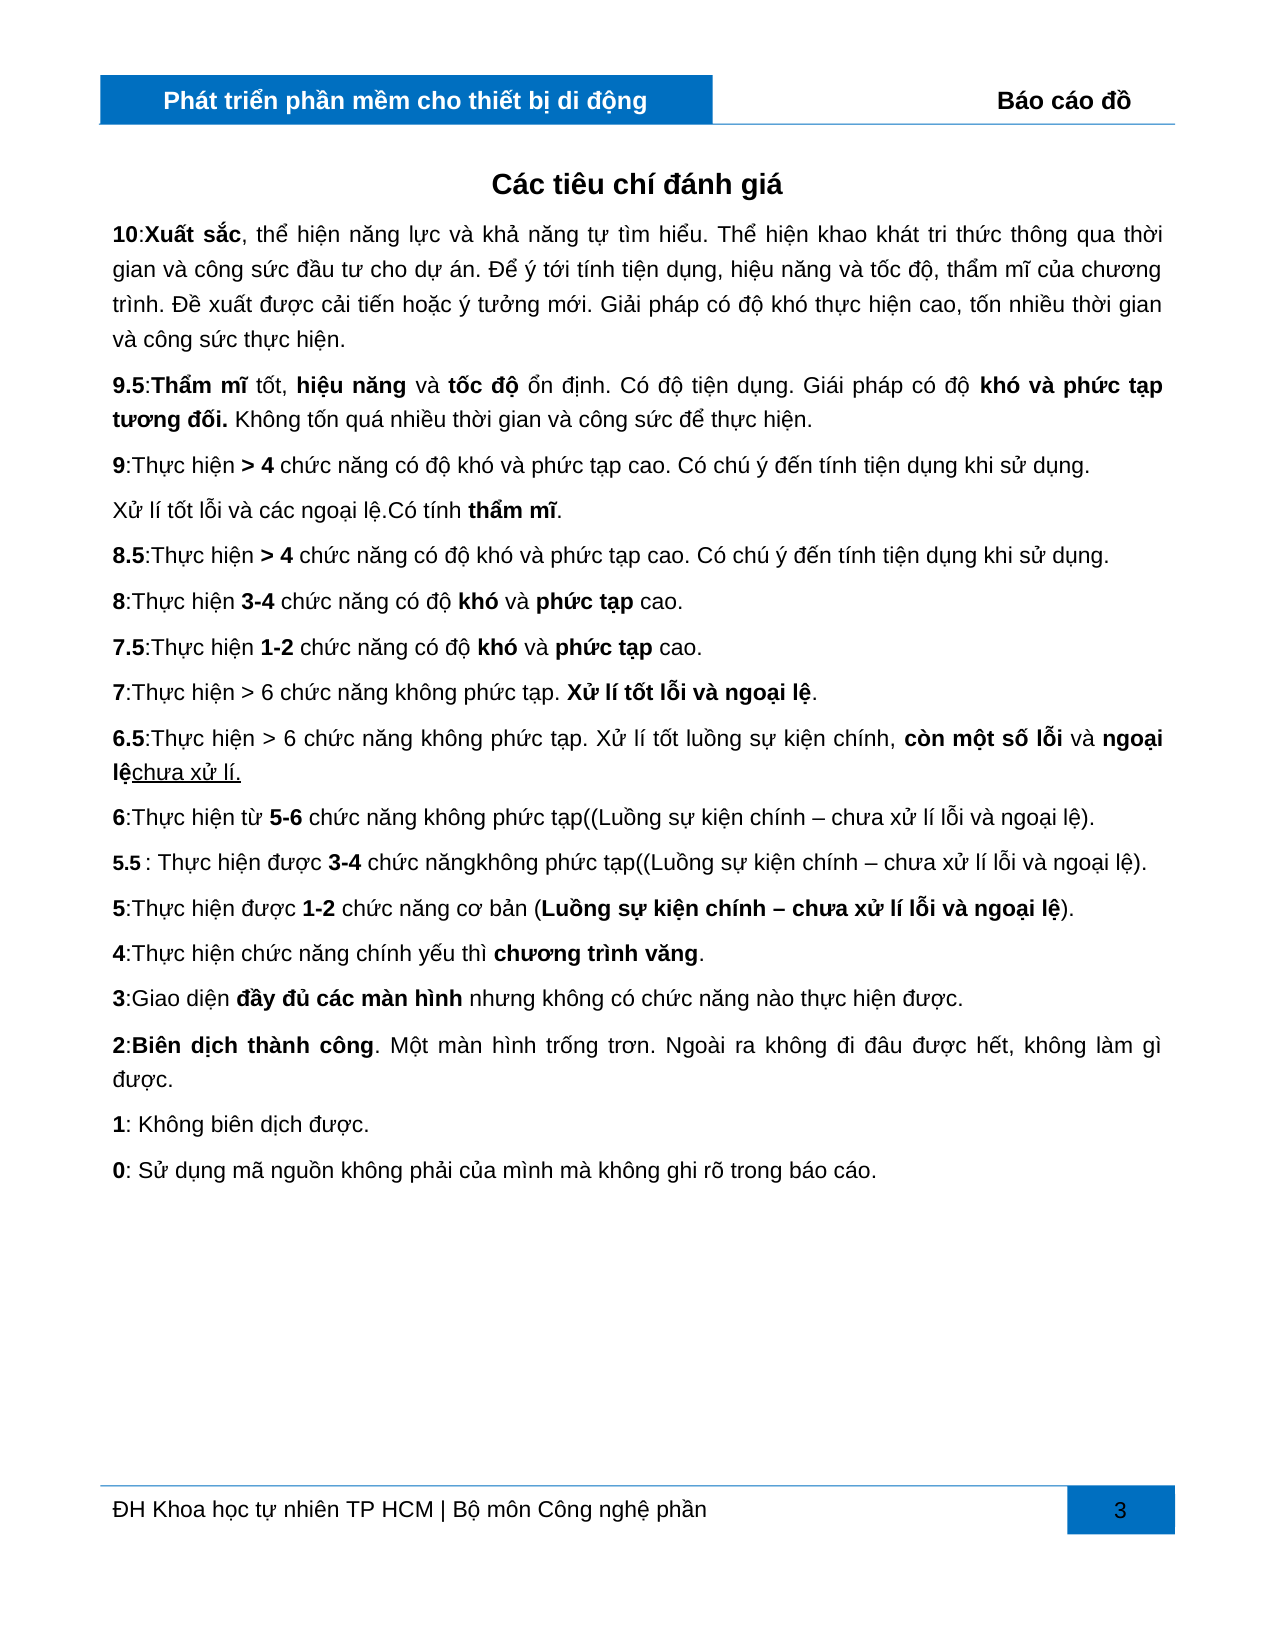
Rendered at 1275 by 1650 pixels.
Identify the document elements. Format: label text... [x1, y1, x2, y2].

list : Thực hiện được 3-4 chức năngkhông phức tạp((Luồng sự kiện chính – chưa xử lí lỗi và ngoại lệ). [112, 849, 1275, 876]
text 8:Thực hiện 3-4 chức năng có độ khó và phức tạp cao. [112, 588, 1275, 614]
text 6:Thực hiện từ 5-6 chức năng không phức tạp((Luồng sự kiện chính – chưa xử lí lỗi và ngoại lệ). [112, 804, 1275, 830]
text 1: Không biên dịch được. [112, 1111, 1275, 1137]
text 6.5:Thực hiện > 6 chức năng không phức tạp. Xử lí tốt luồng sự kiện chính, còn một số lỗi và ngoại lệchưa xử lí. [112, 724, 1163, 785]
text 10:Xuất sắc, thể hiện năng lực và khả năng tự tìm hiểu. Thể hiện khao khát tri thức thông qua thời gian và công sức đầu tư cho dự án. Để ý tới tính tiện dụng, hiệu năng và tốc độ, thẩm mĩ của chương trình. Đề xuất được cải tiến hoặc ý tưởng mới. Giải pháp có độ khó thực hiện cao, tốn nhiều thời gian và công sức thực hiện. [112, 221, 1163, 353]
text 5:Thực hiện được 1-2 chức năng cơ bản (Luồng sự kiện chính – chưa xử lí lỗi và ngoại lệ). 4:Thực hiện chức năng chính yếu thì chương trình văng. [112, 895, 1106, 967]
text 7:Thực hiện > 6 chức năng không phức tạp. Xử lí tốt lỗi và ngoại lệ. [112, 678, 1275, 705]
text 7.5:Thực hiện 1-2 chức năng có độ khó và phức tạp cao. [112, 633, 1275, 660]
text Các tiêu chí đánh giá [320, 167, 954, 201]
text 8.5:Thực hiện > 4 chức năng có độ khó và phức tạp cao. Có chú ý đến tính tiện dụng khi sử dụng. [112, 543, 1275, 569]
text 9.5:Thẩm mĩ tốt, hiệu năng và tốc độ ổn định. Có độ tiện dụng. Giái pháp có độ khó và phức tạp tương đối. Không tốn quá nhiều thời gian và công sức để thực hiện. [112, 372, 1163, 433]
text 9:Thực hiện > 4 chức năng có độ khó và phức tạp cao. Có chú ý đến tính tiện dụng khi sử dụng. Xử lí tốt lỗi và các ngoại lệ.Có tính thẩm mĩ. [112, 452, 1106, 523]
text 2:Biên dịch thành công. Một màn hình trống trơn. Ngoài ra không đi đâu được hết, không làm gì được. [112, 1032, 1163, 1092]
text 3:Giao diện đầy đủ các màn hình nhưng không có chức năng nào thực hiện được. [112, 986, 1275, 1012]
text 0: Sử dụng mã nguồn không phải của mình mà không ghi rõ trong báo cáo. [112, 1157, 1275, 1183]
